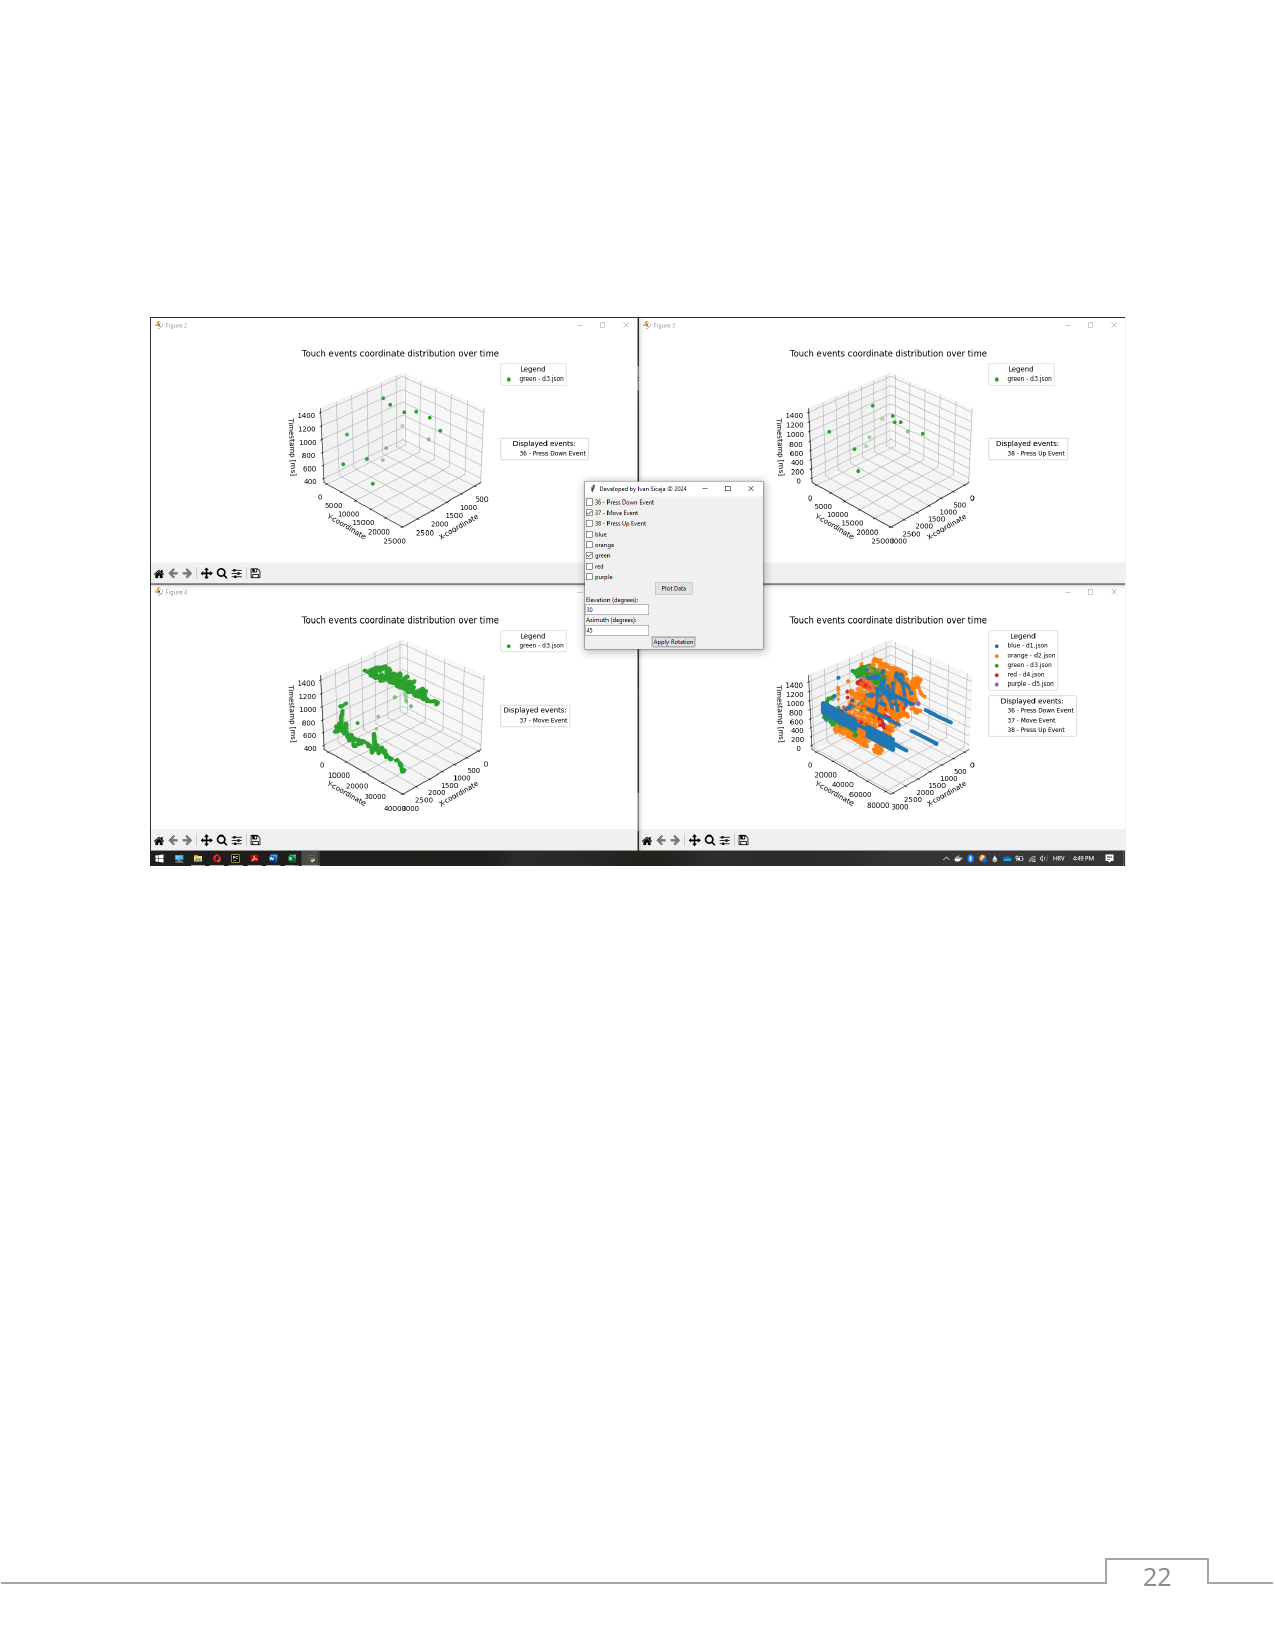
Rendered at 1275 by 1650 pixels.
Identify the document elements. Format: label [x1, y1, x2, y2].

picture [150, 317, 1125, 866]
